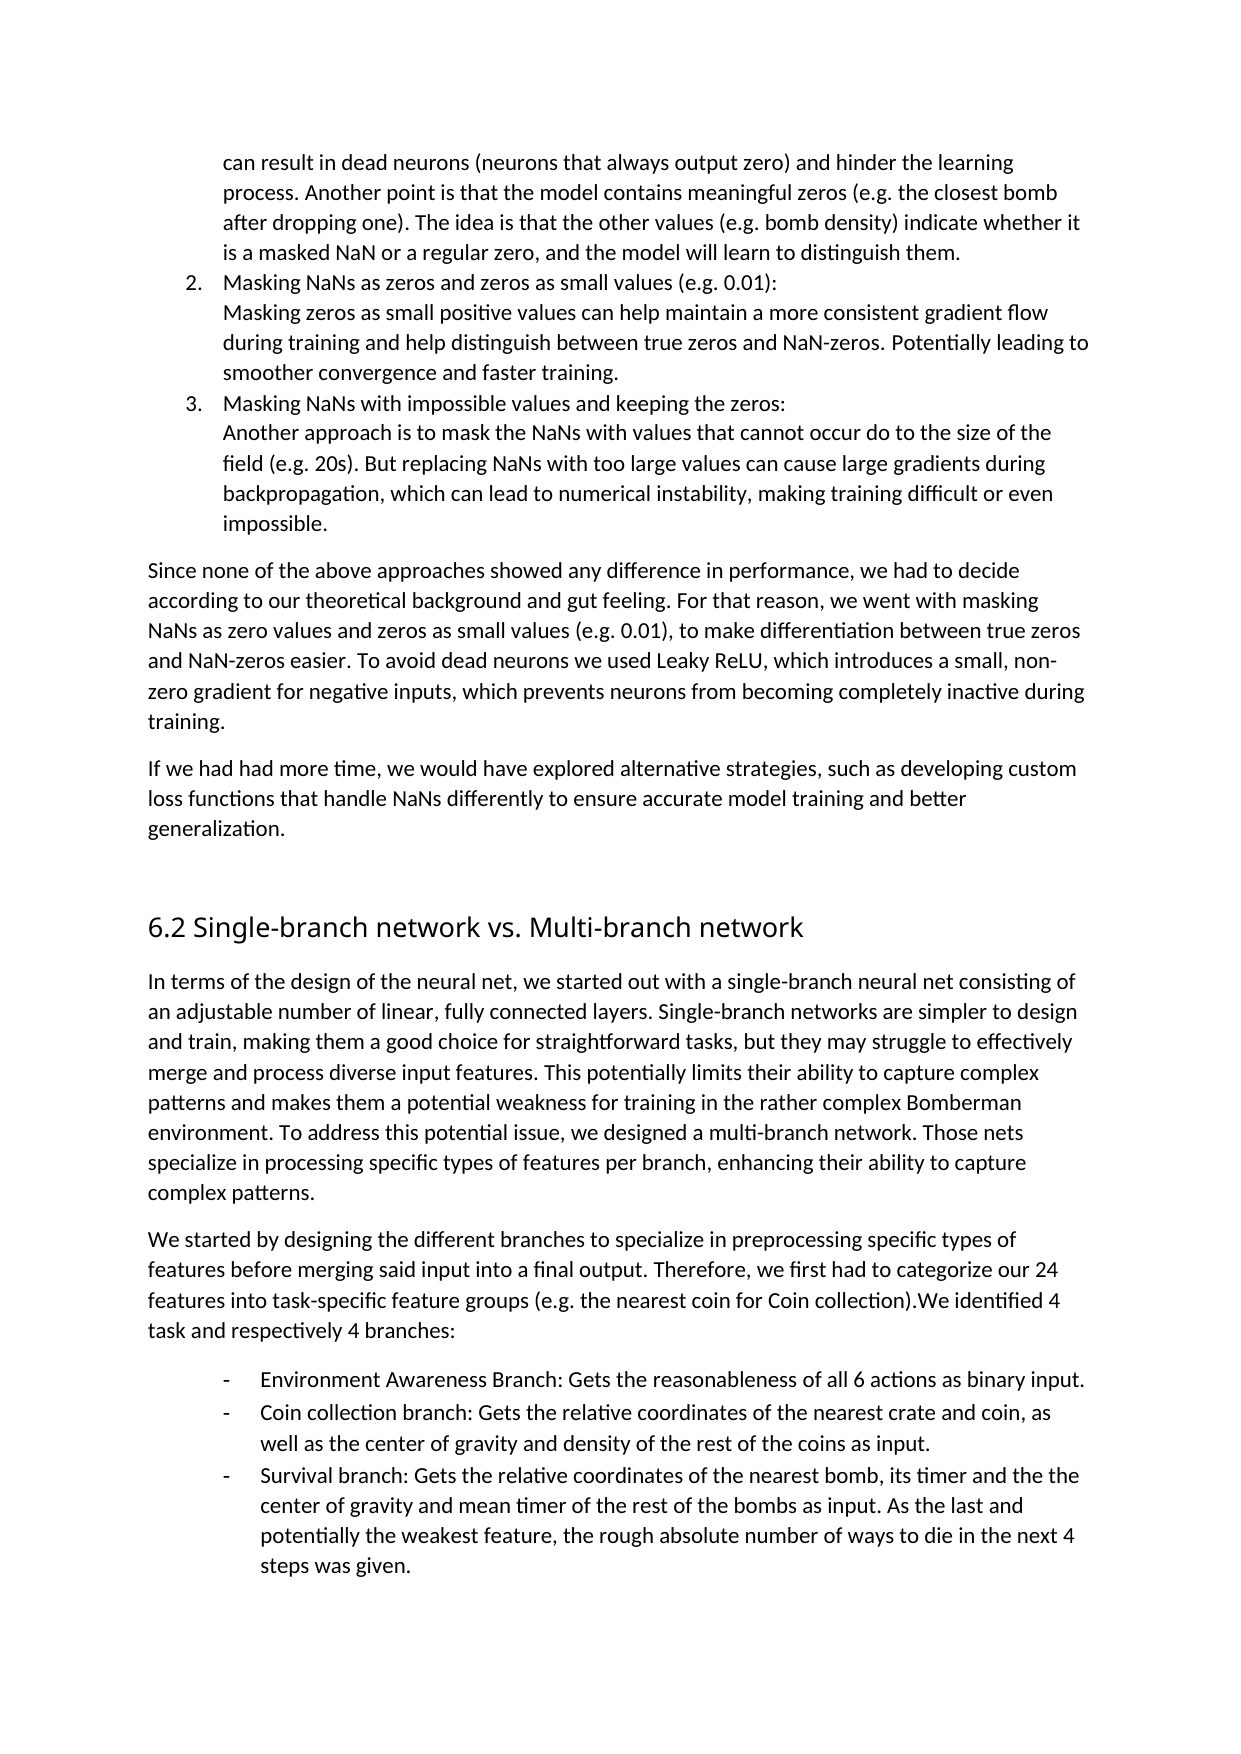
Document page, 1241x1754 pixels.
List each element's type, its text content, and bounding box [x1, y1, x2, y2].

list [223, 148, 1093, 266]
list Environment Awareness Branch: Gets the reasonableness of all 6 actions as binary input. [223, 1363, 1093, 1394]
list Masking NaNs as zeros and zeros as small values (e.g. 0.01): [185, 268, 1093, 296]
list Coin collection branch: Gets the relative coordinates of the nearest crate and coin, as well as the center of gravity and density of the rest of the coins as input. [223, 1396, 1093, 1457]
list Masking zeros as small positive values can help maintain a more consistent gradient flow during training and help distinguish between true zeros and NaN-zeros. Potentially leading to smoother convergence and faster training. [223, 298, 1093, 387]
list Survival branch: Gets the relative coordinates of the nearest bomb, its timer and the the center of gravity and mean timer of the rest of the bombs as input. As the last and potentially the weakest feature, the rough absolute number of ways to die in the next 4 steps was given. [223, 1459, 1093, 1579]
text We started by designing the different branches to specialize in preprocessing specific types of features before merging said input into a final output. Therefore, we first had to categorize our 24 features into task-specific feature groups (e.g. the nearest coin for Coin collection).We identified 4 task and respectively 4 branches: [148, 1225, 1093, 1344]
subtitle 6.2 Single-branch network vs. Multi-branch network [148, 908, 1093, 945]
list Masking NaNs with impossible values and keeping the zeros: [185, 389, 1093, 417]
text If we had had more time, we would have explored alternative strategies, such as developing custom loss functions that handle NaNs differently to ensure accurate model training and better generalization. [148, 754, 1093, 842]
text Since none of the above approaches showed any difference in performance, we had to decide according to our theoretical background and gut feeling. For that reason, we went with masking NaNs as zero values and zeros as small values (e.g. 0.01), to make differentiation between true zeros and NaN-zeros easier. To avoid dead neurons we used Leaky ReLU, which introduces a small, non-zero gradient for negative inputs, which prevents neurons from becoming completely inactive during training. [148, 556, 1093, 735]
list Another approach is to mask the NaNs with values that cannot occur do to the size of the field (e.g. 20s). But replacing NaNs with too large values can cause large gradients during backpropagation, which can lead to numerical instability, making training difficult or even impossible. [223, 418, 1093, 537]
text In terms of the design of the neural net, we started out with a single-branch neural net consisting of an adjustable number of linear, fully connected layers. Single-branch networks are simpler to design and train, making them a good choice for straightforward tasks, but they may struggle to effectively merge and process diverse input features. This potentially limits their ability to capture complex patterns and makes them a potential weakness for training in the rather complex Bomberman environment. To address this potential issue, we designed a multi-branch network. Those nets specialize in processing specific types of features per branch, enhancing their ability to capture complex patterns. [148, 967, 1093, 1207]
